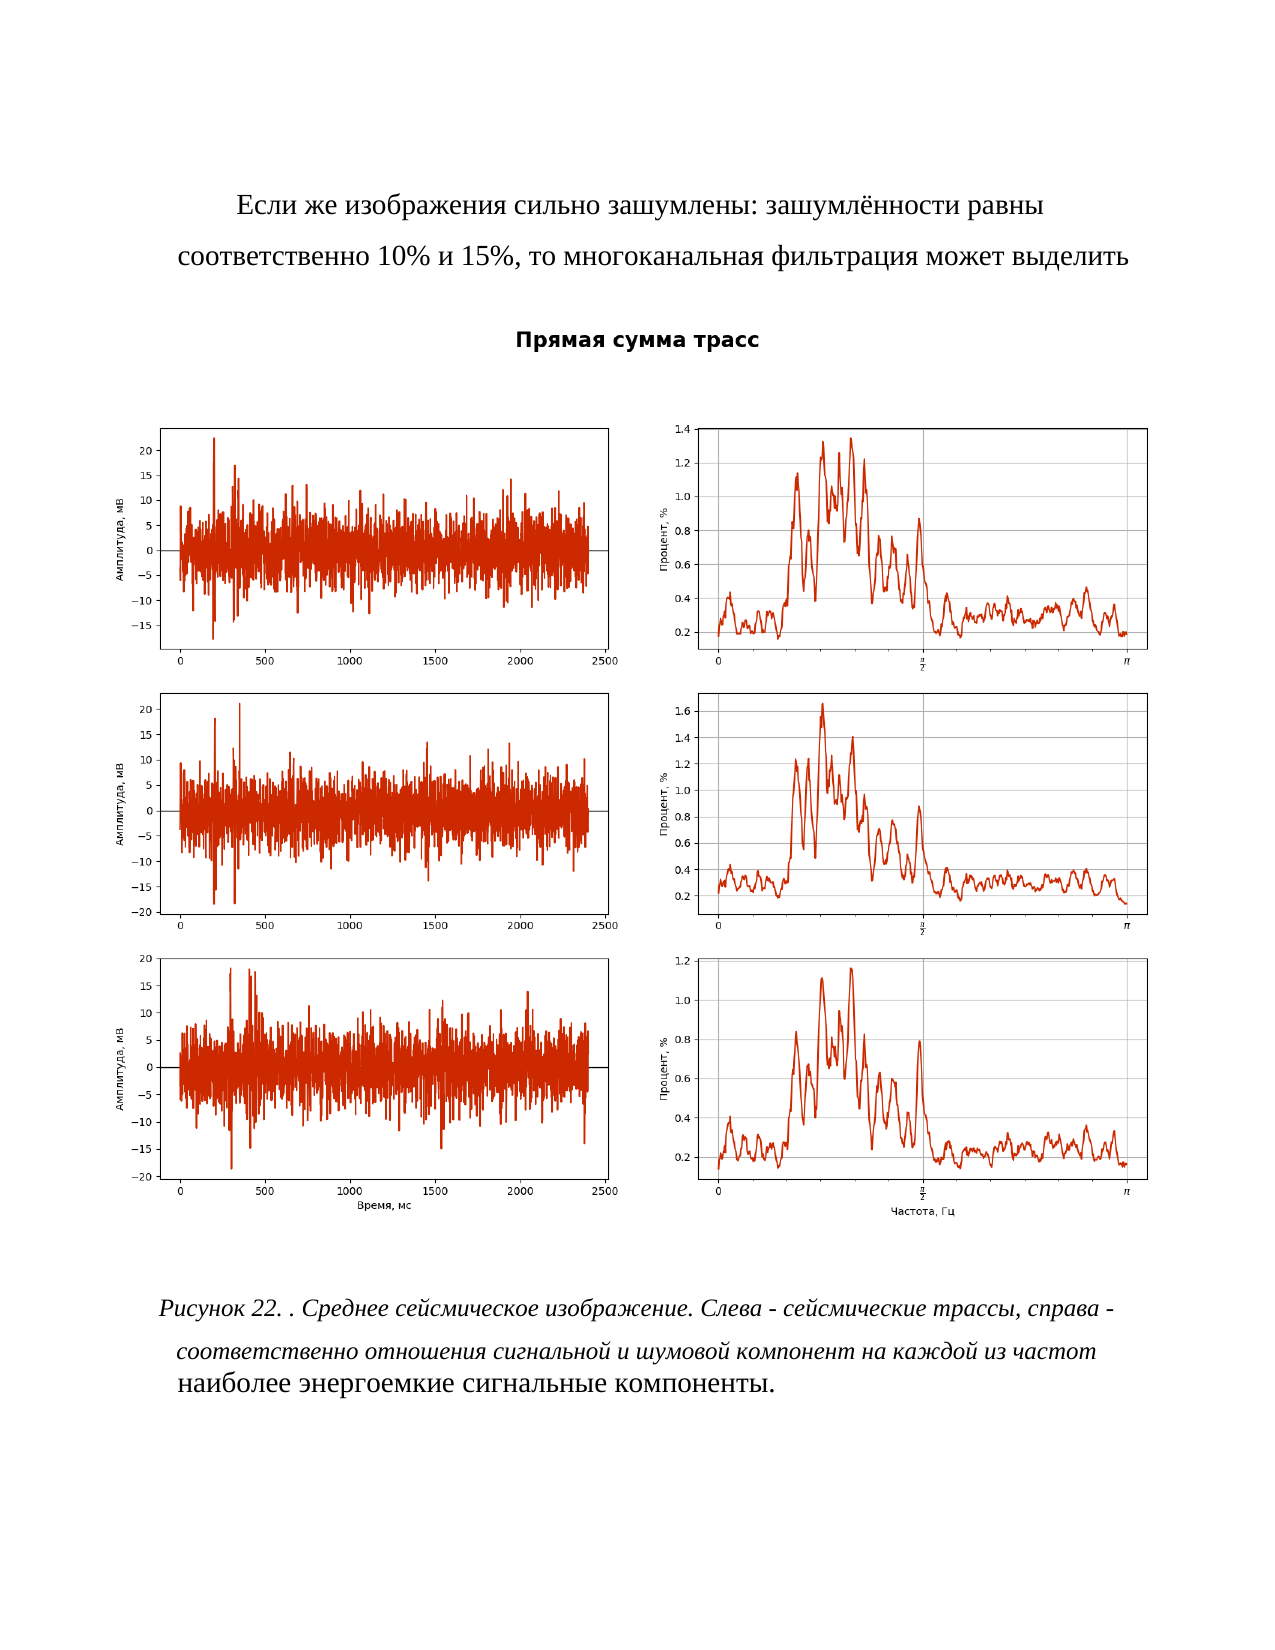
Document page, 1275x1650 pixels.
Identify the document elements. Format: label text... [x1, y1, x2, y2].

picture [0, 311, 1274, 1286]
text Если же изображения сильно зашумлены: зашумлённости равны соответственно 10% и 15%, то многоканальная фильтрация может выделить наиболее энергоемкие сигнальные компоненты. [177, 187, 1186, 311]
text Если же изображения сильно зашумлены: зашумлённости равны соответственно 10% и 15%, то многоканальная фильтрация может выделить наиболее энергоемкие сигнальные компоненты. [177, 1286, 1186, 1399]
